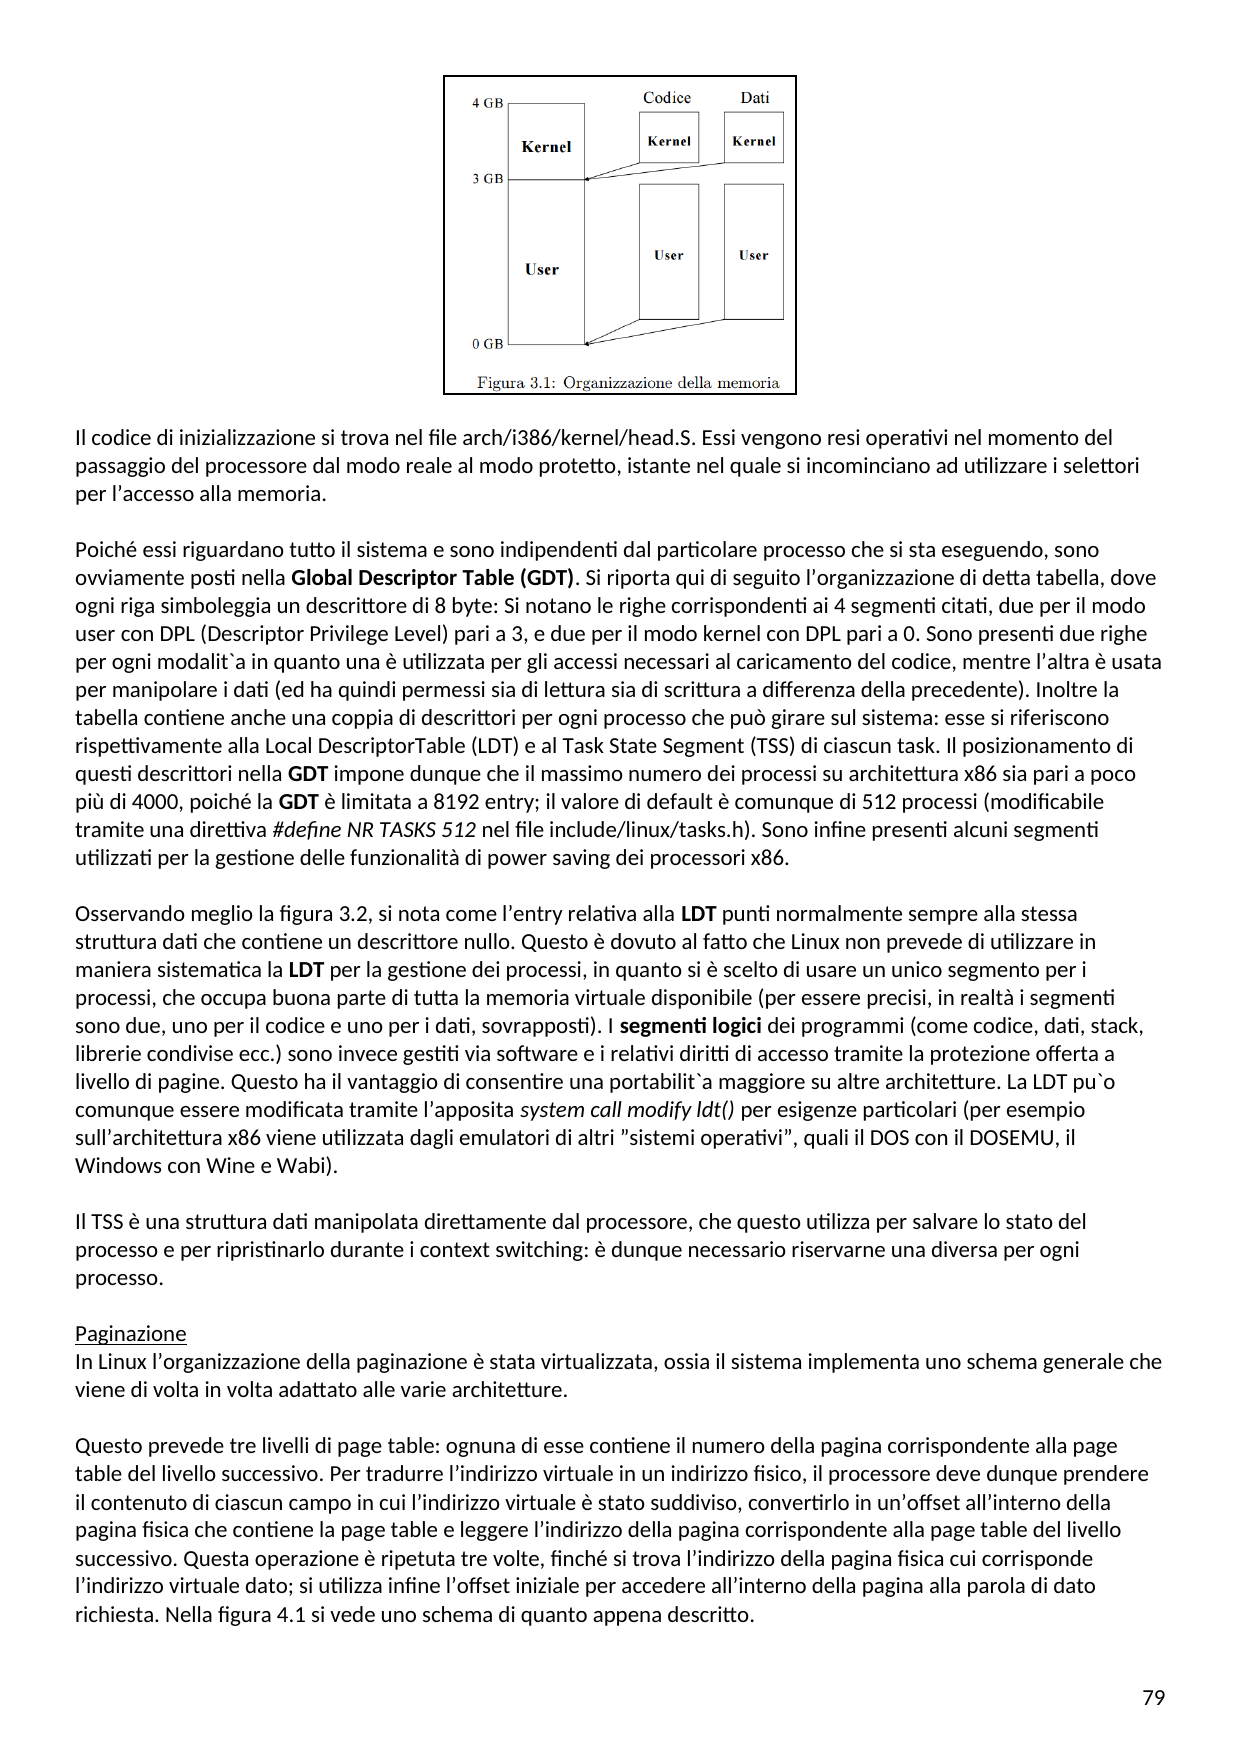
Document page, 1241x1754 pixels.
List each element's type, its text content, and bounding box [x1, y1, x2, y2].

text Questo prevede tre livelli di page table: ognuna di esse contiene il numero della pagina corrispondente alla page table del livello successivo. Per tradurre l’indirizzo virtuale in un indirizzo fisico, il processore deve dunque prendere il contenuto di ciascun campo in cui l’indirizzo virtuale è stato suddiviso, convertirlo in un’offset all’interno della pagina fisica che contiene la page table e leggere l’indirizzo della pagina corrispondente alla page table del livello successivo. Questa operazione è ripetuta tre volte, finché si trova l’indirizzo della pagina fisica cui corrisponde l’indirizzo virtuale dato; si utilizza infine l’offset iniziale per accedere all’interno della pagina alla parola di dato richiesta. Nella figura 4.1 si vede uno schema di quanto appena descritto. [75, 1432, 1165, 1628]
text Paginazione [75, 1319, 1165, 1347]
text Osservando meglio la figura 3.2, si nota come l’entry relativa alla LDT punti normalmente sempre alla stessa struttura dati che contiene un descrittore nullo. Questo è dovuto al fatto che Linux non prevede di utilizzare in maniera sistematica la LDT per la gestione dei processi, in quanto si è scelto di usare un unico segmento per i processi, che occupa buona parte di tutta la memoria virtuale disponibile (per essere precisi, in realtà i segmenti sono due, uno per il codice e uno per i dati, sovrapposti). I segmenti logici dei programmi (come codice, dati, stack, librerie condivise ecc.) sono invece gestiti via software e i relativi diritti di accesso tramite la protezione offerta a livello di pagine. Questo ha il vantaggio di consentire una portabilit`a maggiore su altre architetture. La LDT pu`o comunque essere modificata tramite l’apposita system call modify ldt() per esigenze particolari (per esempio sull’architettura x86 viene utilizzata dagli emulatori di altri ”sistemi operativi”, quali il DOS con il DOSEMU, il Windows con Wine e Wabi). [75, 899, 1165, 1179]
text In Linux l’organizzazione della paginazione è stata virtualizzata, ossia il sistema implementa uno schema generale che viene di volta in volta adattato alle varie architetture. [75, 1347, 1165, 1403]
text Il TSS è una struttura dati manipolata direttamente dal processore, che questo utilizza per salvare lo stato del processo e per ripristinarlo durante i context switching: è dunque necessario riservarne una diversa per ogni processo. [75, 1207, 1165, 1291]
text Il codice di inizializzazione si trova nel file arch/i386/kernel/head.S. Essi vengono resi operativi nel momento del passaggio del processore dal modo reale al modo protetto, istante nel quale si incominciano ad utilizzare i selettori per l’accesso alla memoria. [75, 423, 1165, 507]
text Poiché essi riguardano tutto il sistema e sono indipendenti dal particolare processo che si sta eseguendo, sono ovviamente posti nella Global Descriptor Table (GDT). Si riporta qui di seguito l’organizzazione di detta tabella, dove ogni riga simboleggia un descrittore di 8 byte: Si notano le righe corrispondenti ai 4 segmenti citati, due per il modo user con DPL (Descriptor Privilege Level) pari a 3, e due per il modo kernel con DPL pari a 0. Sono presenti due righe per ogni modalit`a in quanto una è utilizzata per gli accessi necessari al caricamento del codice, mentre l’altra è usata per manipolare i dati (ed ha quindi permessi sia di lettura sia di scrittura a differenza della precedente). Inoltre la tabella contiene anche una coppia di descrittori per ogni processo che può girare sul sistema: esse si riferiscono rispettivamente alla Local DescriptorTable (LDT) e al Task State Segment (TSS) di ciascun task. Il posizionamento di questi descrittori nella GDT impone dunque che il massimo numero dei processi su architettura x86 sia pari a poco più di 4000, poiché la GDT è limitata a 8192 entry; il valore di default è comunque di 512 processi (modificabile tramite una direttiva #define NR TASKS 512 nel file include/linux/tasks.h). Sono infine presenti alcuni segmenti utilizzati per la gestione delle funzionalità di power saving dei processori x86. [75, 535, 1165, 871]
picture [445, 77, 795, 393]
